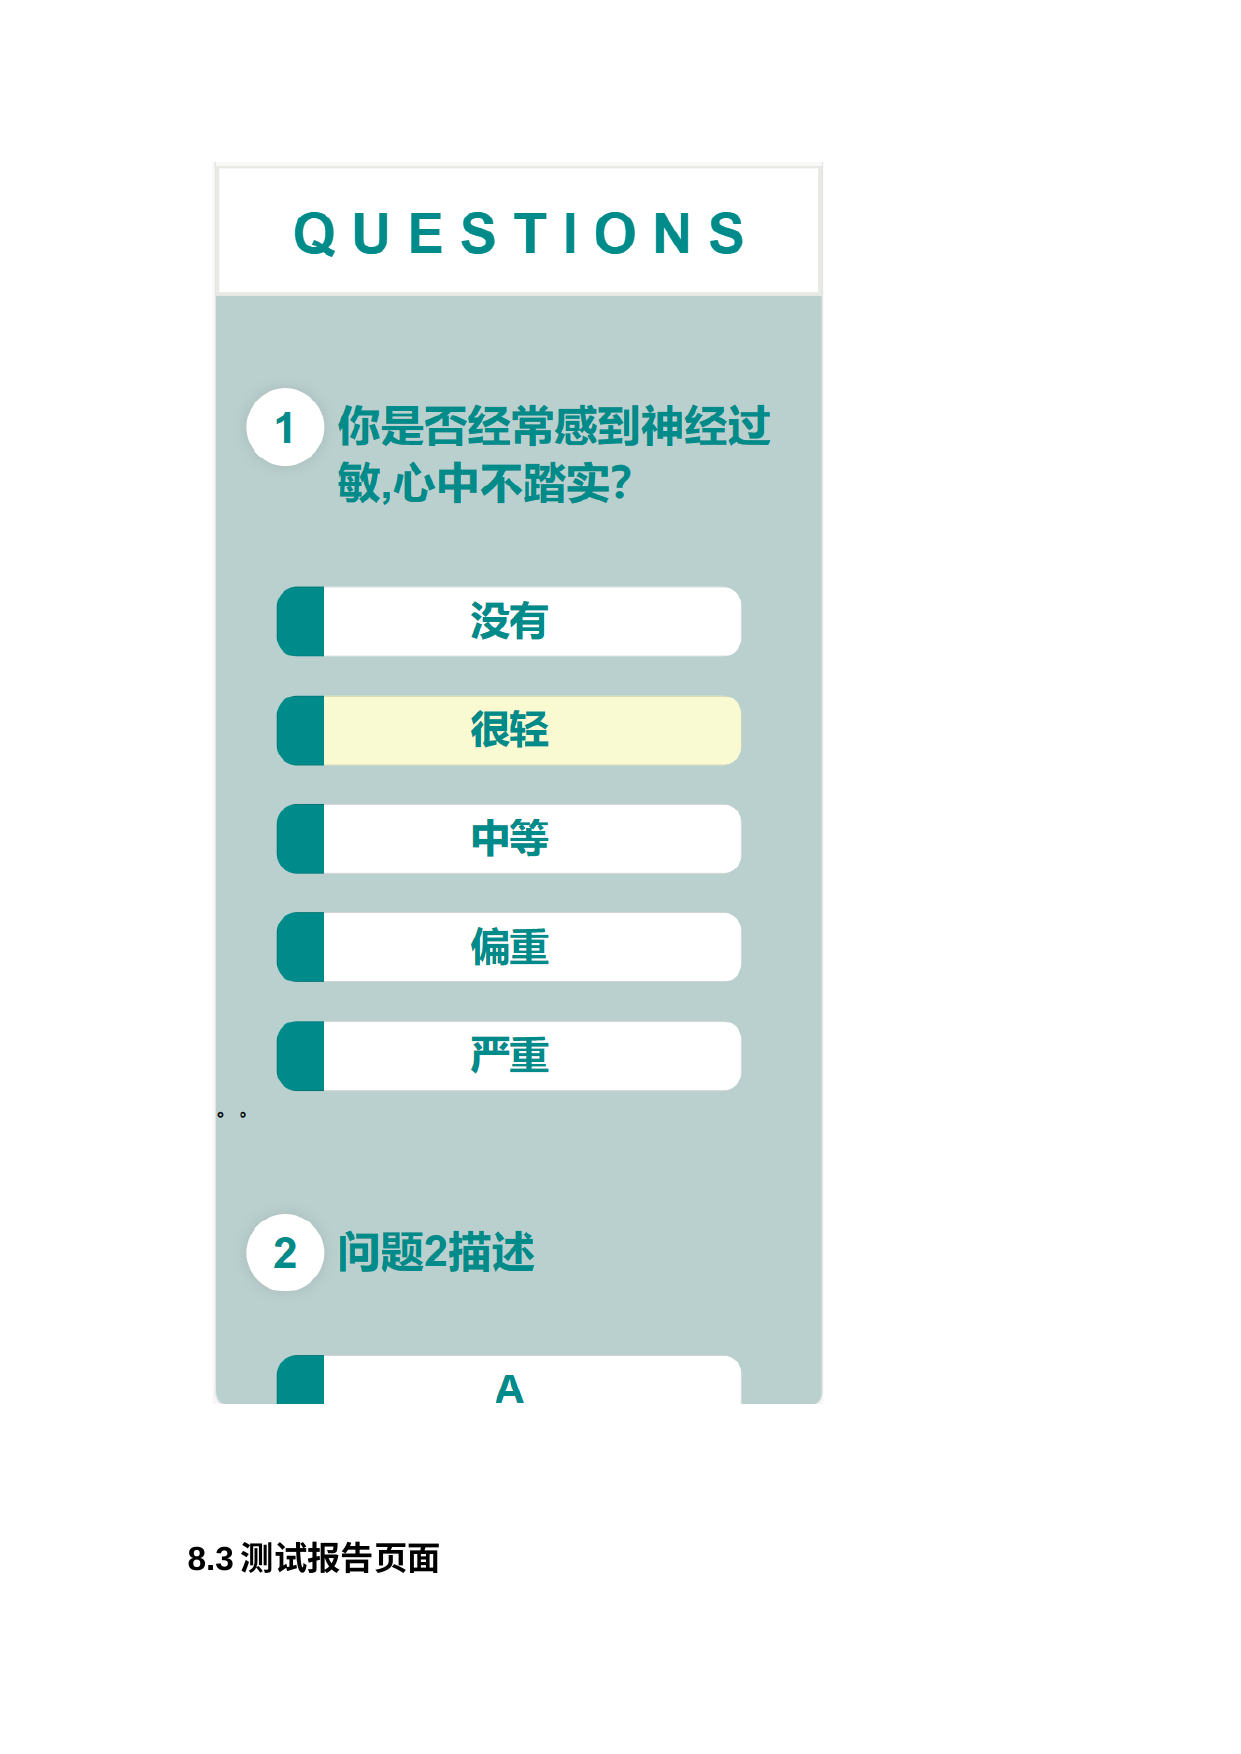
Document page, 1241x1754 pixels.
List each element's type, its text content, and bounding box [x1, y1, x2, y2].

picture [212, 162, 824, 1404]
subtitle 8.3测试报告页面 [187, 1524, 1053, 1589]
